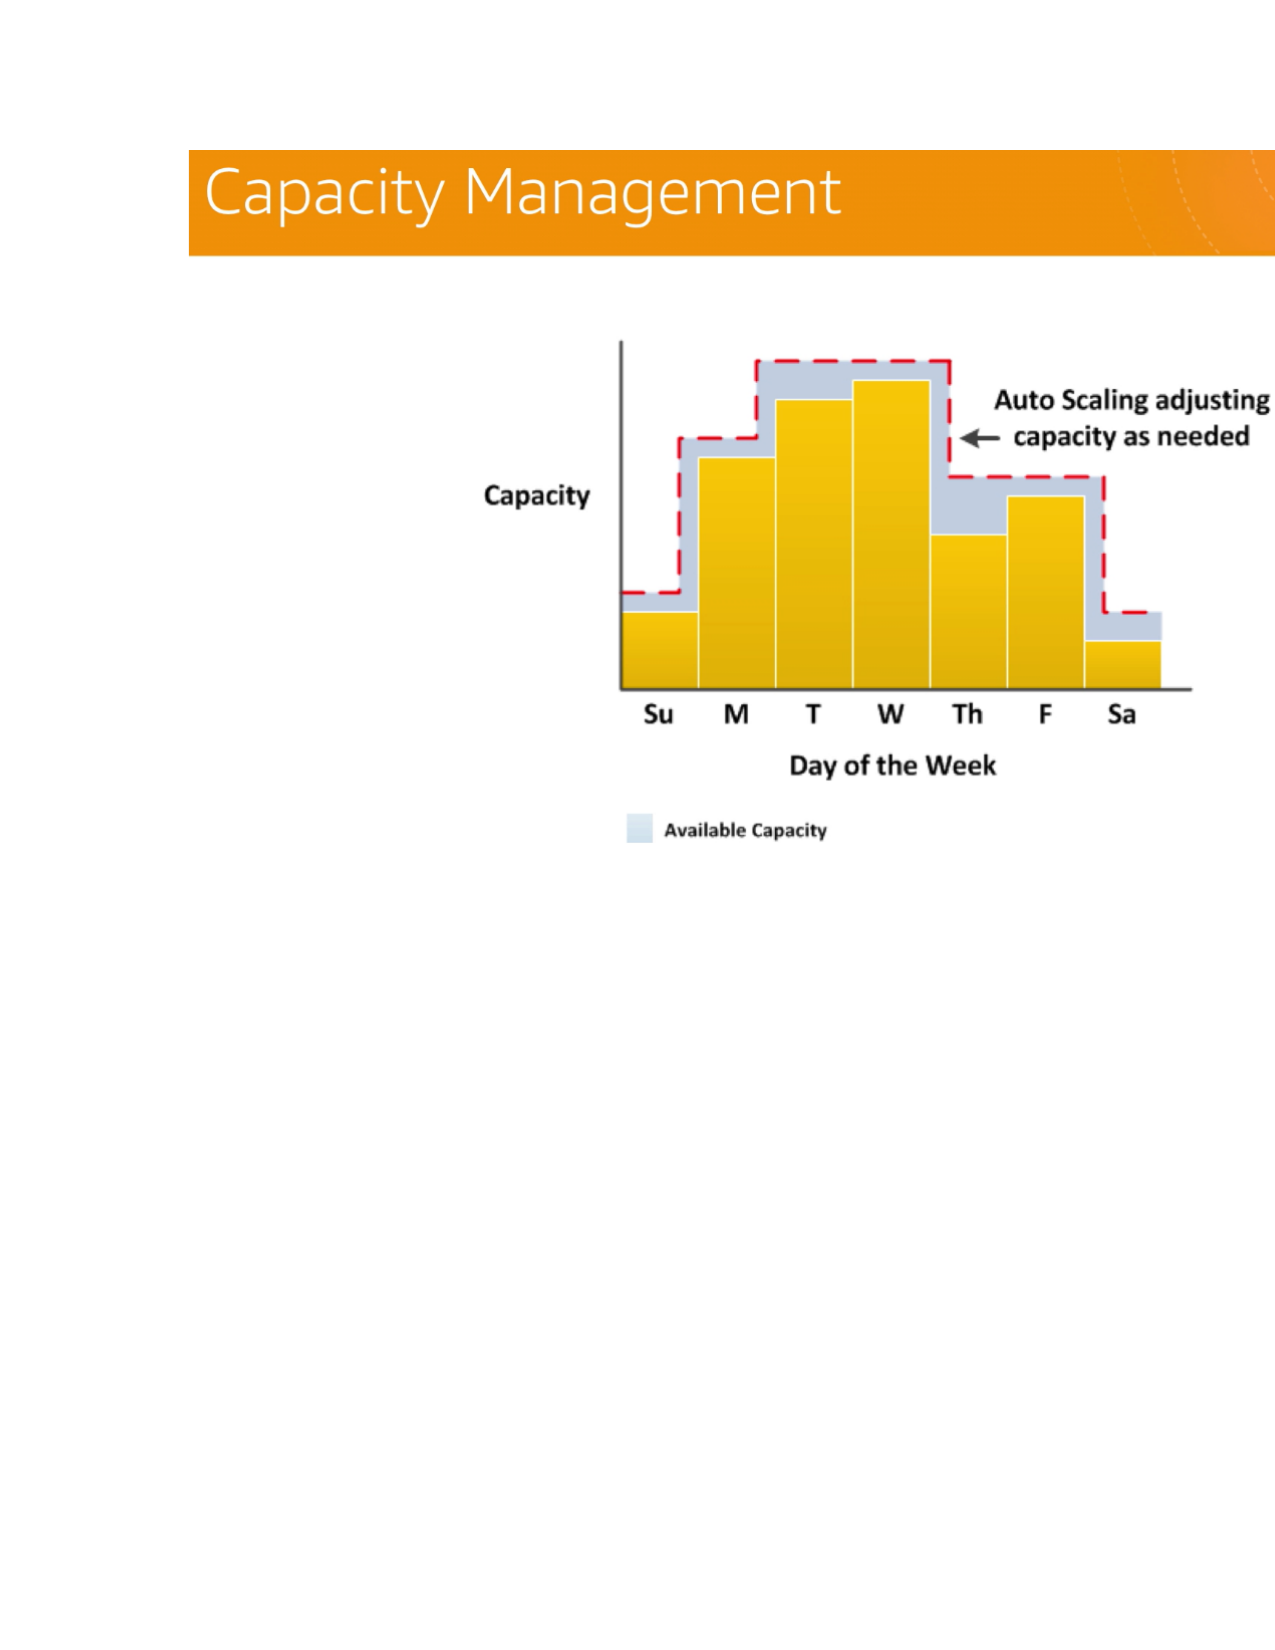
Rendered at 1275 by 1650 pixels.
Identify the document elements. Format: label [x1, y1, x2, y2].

picture [188, 150, 1275, 888]
